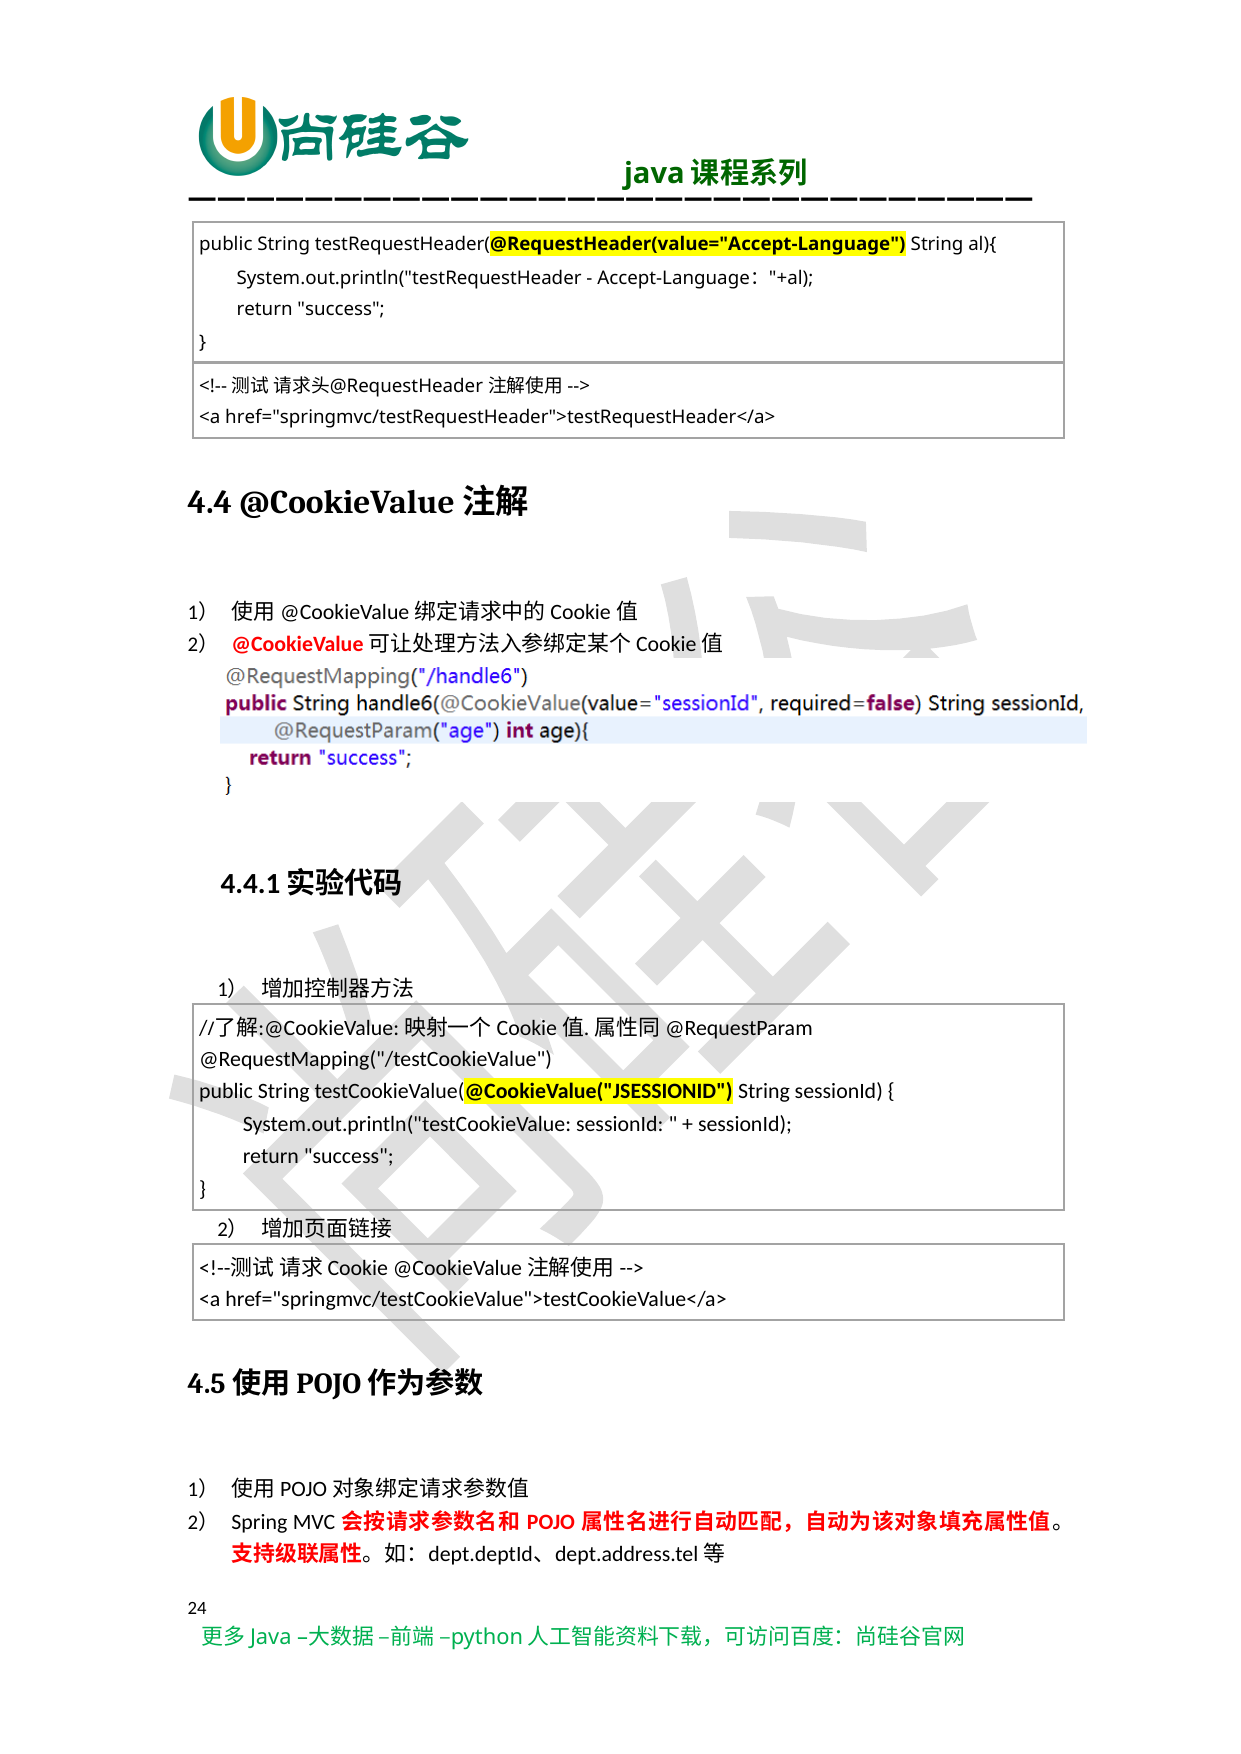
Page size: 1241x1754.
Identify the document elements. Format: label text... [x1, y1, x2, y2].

table_header //了解:@CookieValue: 映射一个 Cookie 值. 属性同 @RequestParam @RequestMapping("/testCookieValue") public String testCookieValue(@CookieValue("JSESSIONID") String sessionId) { System.out.println("testCookieValue: sessionId: " + sessionId); return "success"; } [194, 1005, 1063, 1209]
list 增加页面链接 [217, 1211, 1053, 1243]
subtitle 4.4.1实验代码 [187, 848, 1053, 913]
picture [220, 658, 1087, 802]
list 使用 POJO 对象绑定请求参数值 [187, 1471, 1053, 1503]
table_header <!--测试 请求Cookie @CookieValue 注解使用 --> <a href="springmvc/testCookieValue">testCookieValue</a> [194, 1245, 1063, 1319]
list 增加控制器方法 [217, 971, 1053, 1003]
subtitle 4.5 使用POJO作为参数 [187, 1348, 1053, 1413]
list Spring MVC 会按请求参数名和 POJO 属性名进行自动匹配，自动为该对象填充属性值。支持级联属性。如：dept.deptId、dept.address.tel 等 [187, 1503, 1053, 1568]
list 使用 @CookieValue 绑定请求中的 Cookie 值 [187, 593, 1053, 626]
picture [187, 88, 476, 184]
list @CookieValue 可让处理方法入参绑定某个 Cookie 值 [187, 626, 1053, 658]
table_cell <!-- 测试 请求头@RequestHeader 注解使用 --> <a href="springmvc/testRequestHeader">testRequestHeader</a> [194, 364, 1063, 437]
subtitle 4.4 @CookieValue 注解 [187, 466, 1053, 531]
